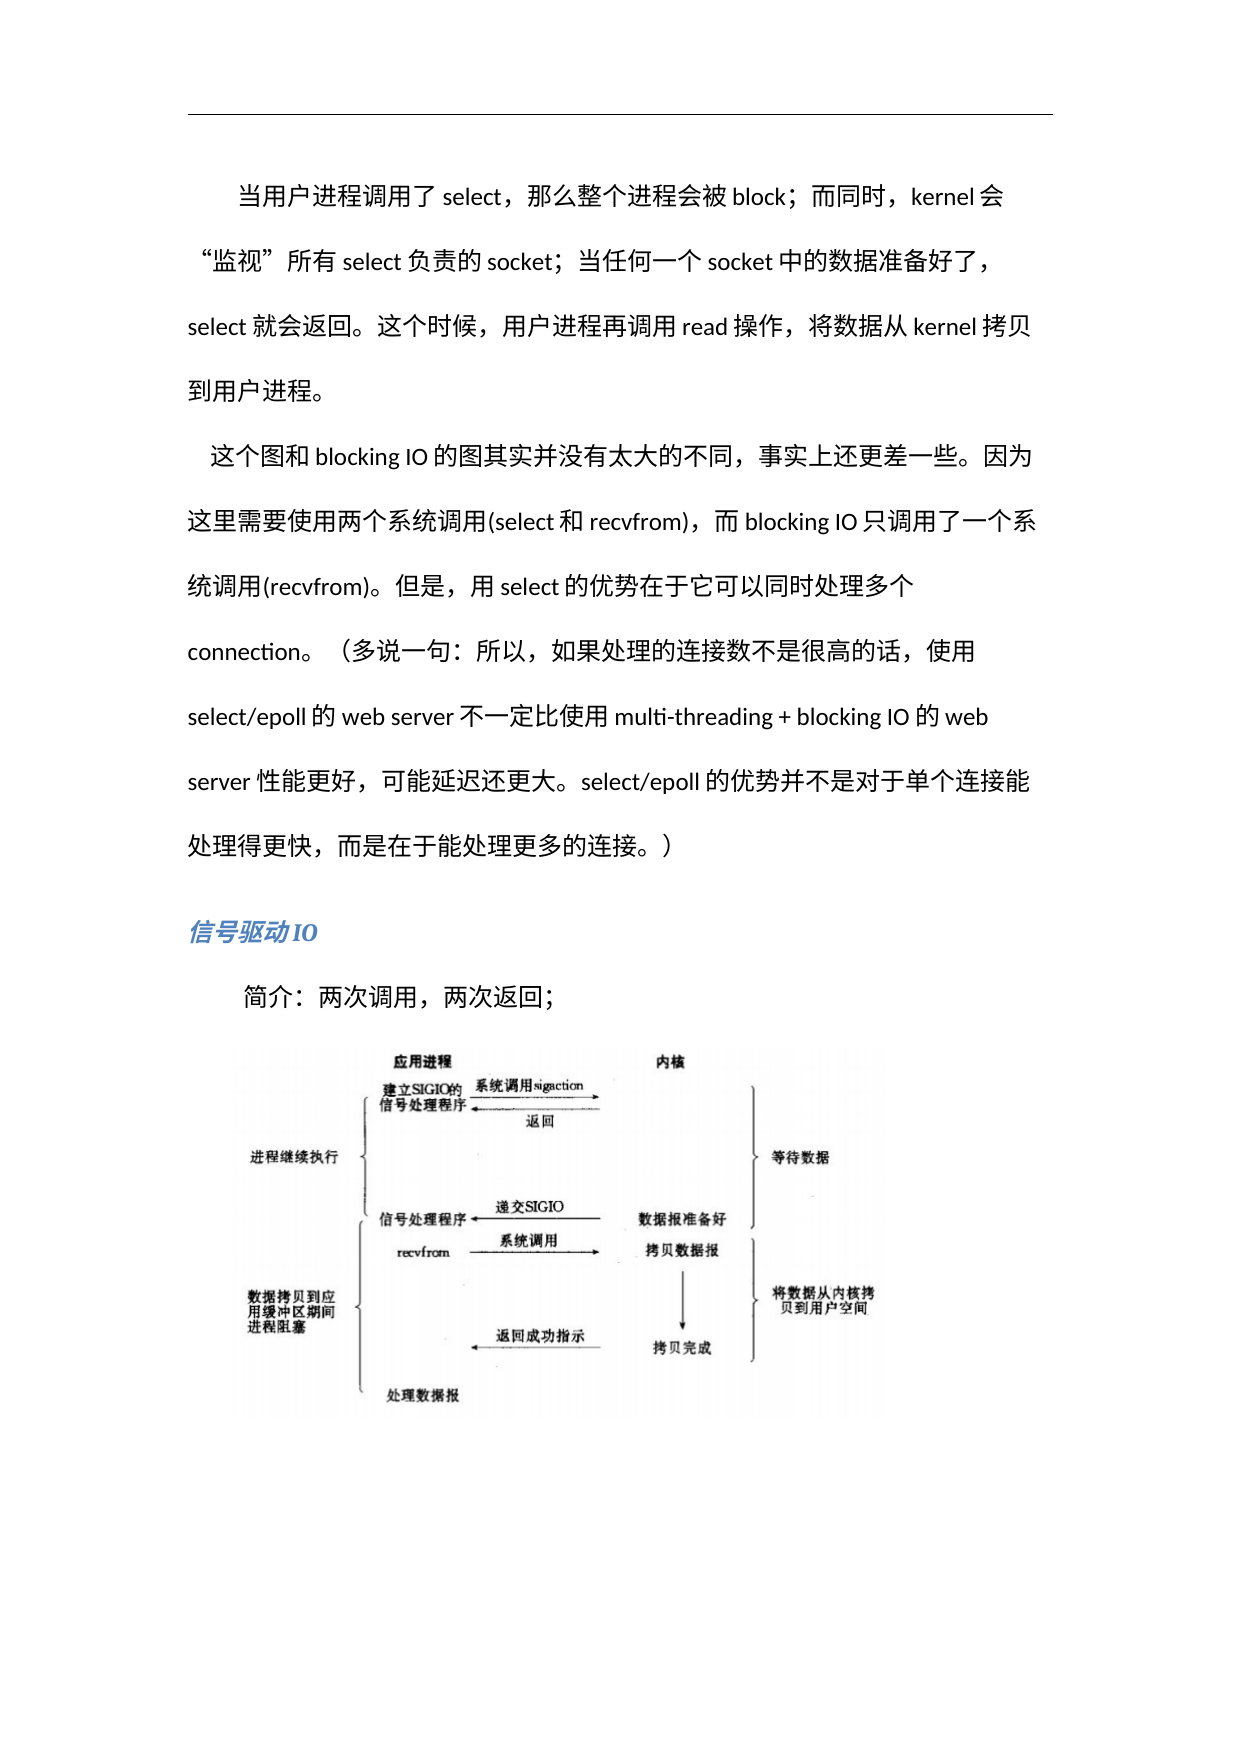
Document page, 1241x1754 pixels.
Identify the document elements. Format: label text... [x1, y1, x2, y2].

text 简介：两次调用，两次返回； [187, 963, 1053, 1028]
picture [231, 1043, 886, 1419]
text 当用户进程调用了select，那么整个进程会被block；而同时，kernel会“监视”所有select负责的socket；当任何一个socket中的数据准备好了，select就会返回。这个时候，用户进程再调用read操作，将数据从kernel拷贝到用户进程。 这个图和blocking IO的图其实并没有太大的不同，事实上还更差一些。因为这里需要使用两个系统调用(select和recvfrom)，而blocking IO只调用了一个系统调用(recvfrom)。但是，用select的优势在于它可以同时处理多个connection。（多说一句：所以，如果处理的连接数不是很高的话，使用select/epoll的web server不一定比使用multi-threading + blocking IO的web server性能更好，可能延迟还更大。select/epoll的优势并不是对于单个连接能处理得更快，而是在于能处理更多的连接。） [187, 162, 1053, 877]
subtitle 信号驱动IO [187, 898, 1053, 963]
